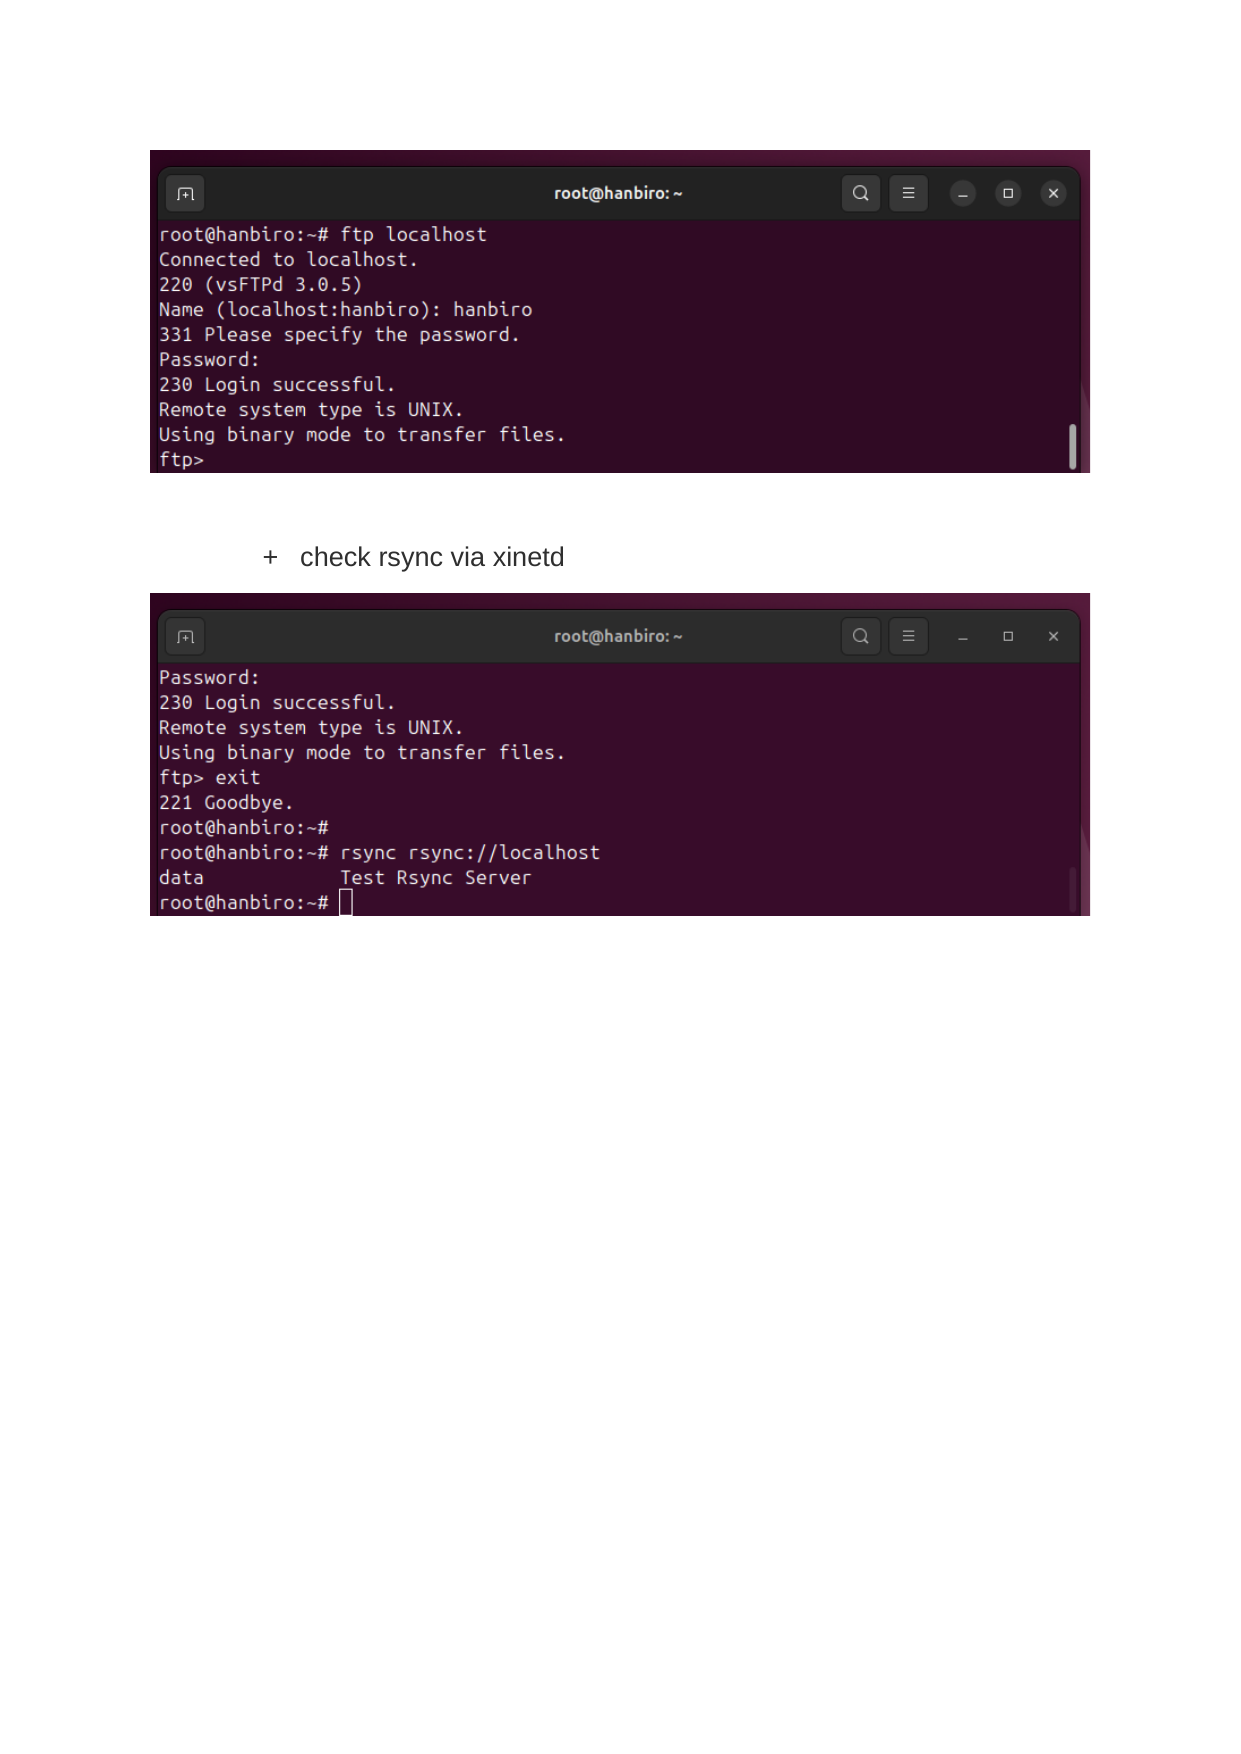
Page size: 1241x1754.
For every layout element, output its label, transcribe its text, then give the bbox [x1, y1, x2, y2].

list check rsync via xinetd [262, 541, 1090, 572]
picture [150, 593, 1091, 916]
picture [150, 150, 1091, 473]
